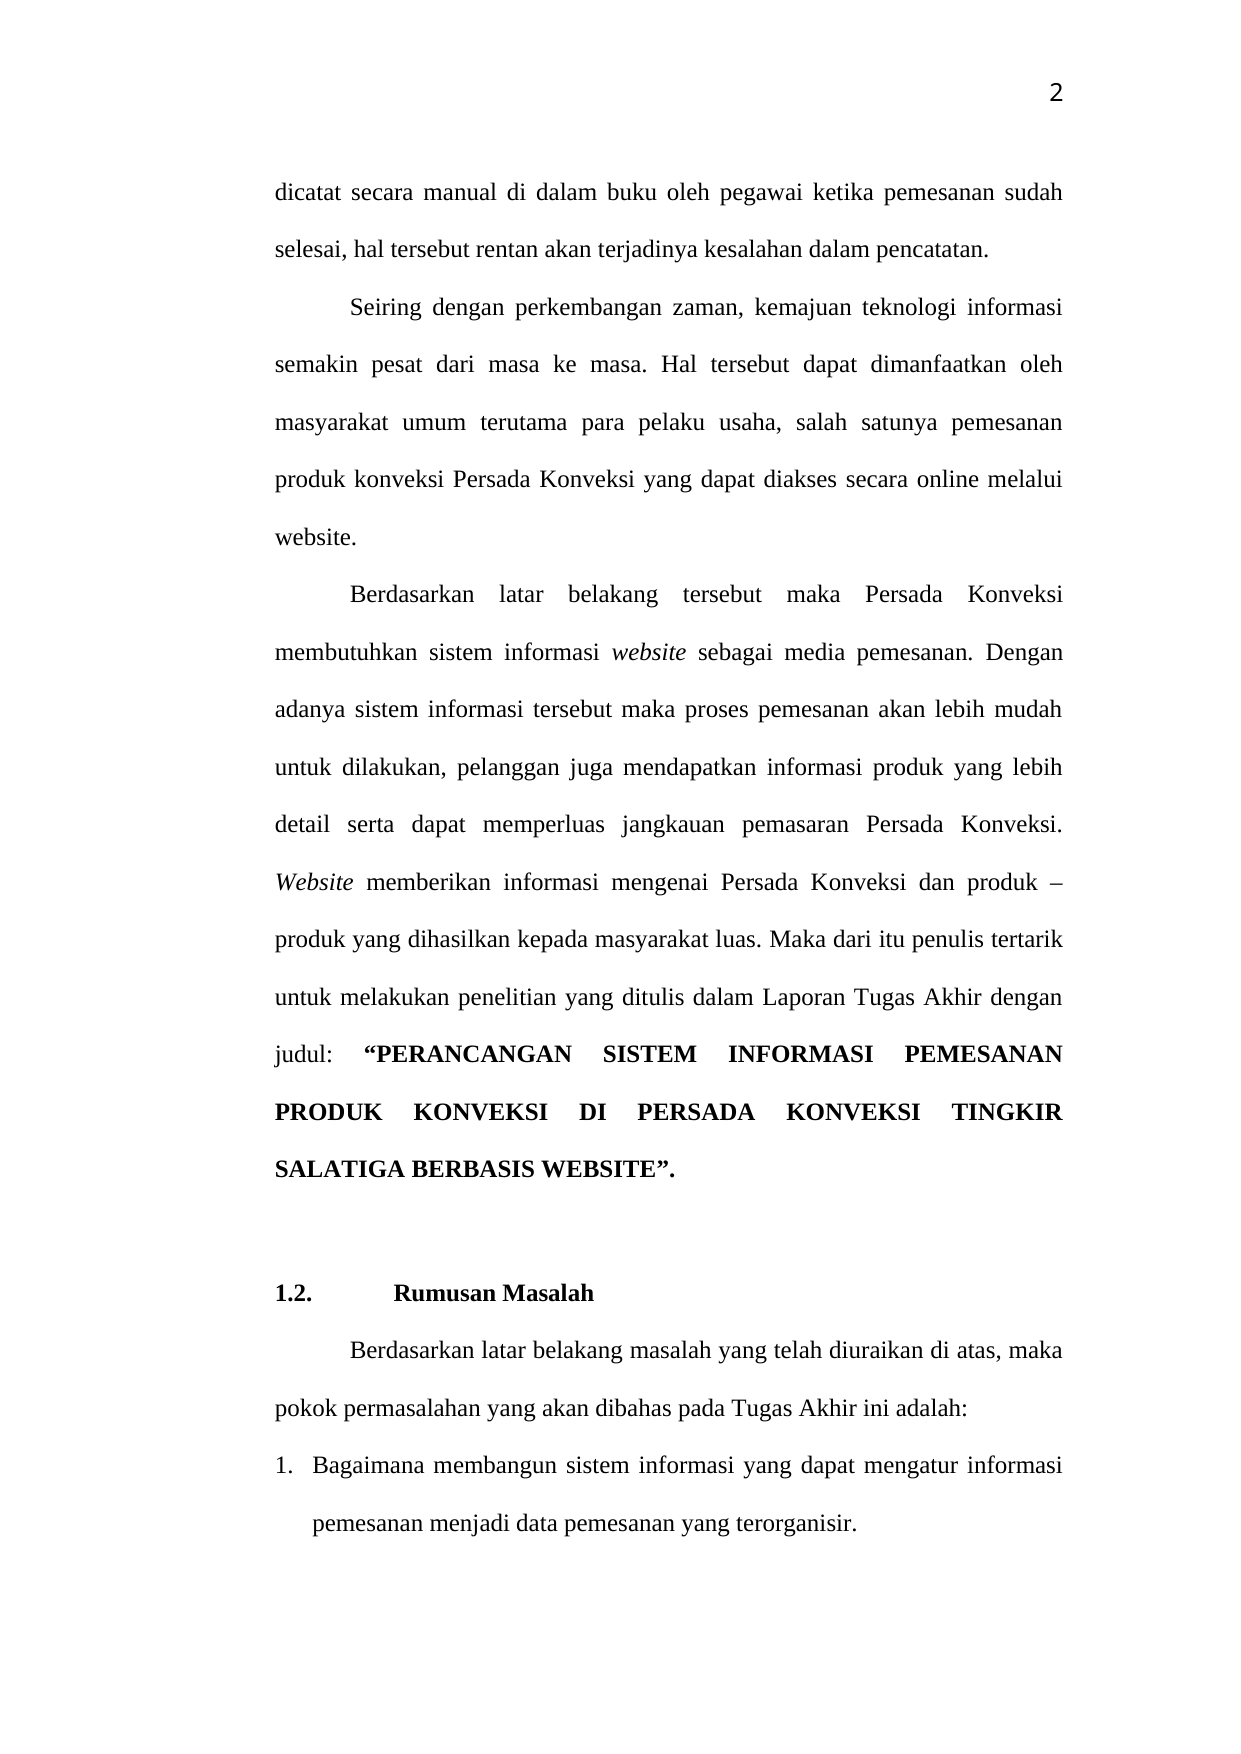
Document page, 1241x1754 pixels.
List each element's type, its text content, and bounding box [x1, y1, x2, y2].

subtitle Rumusan Masalah [274, 1278, 1063, 1307]
text Berdasarkan latar belakang tersebut maka Persada Konveksi membutuhkan sistem informasi website sebagai media pemesanan. Dengan adanya sistem informasi tersebut maka proses pemesanan akan lebih mudah untuk dilakukan, pelanggan juga mendapatkan informasi produk yang lebih detail serta dapat memperluas jangkauan pemasaran Persada Konveksi. Website memberikan informasi mengenai Persada Konveksi dan produk – produk yang dihasilkan kepada masyarakat luas. Maka dari itu penulis tertarik untuk melakukan penelitian yang ditulis dalam Laporan Tugas Akhir dengan judul: “PERANCANGAN SISTEM INFORMASI PEMESANAN PRODUK KONVEKSI DI PERSADA KONVEKSI TINGKIR SALATIGA BERBASIS WEBSITE”. [274, 579, 1063, 1183]
text Berdasarkan latar belakang masalah yang telah diuraikan di atas, maka pokok permasalahan yang akan dibahas pada Tugas Akhir ini adalah: [274, 1335, 1063, 1422]
list Seiring dengan perkembangan zaman, kemajuan teknologi informasi semakin pesat dari masa ke masa. Hal tersebut dapat dimanfaatkan oleh masyarakat umum terutama para pelaku usaha, salah satunya pemesanan produk konveksi Persada Konveksi yang dapat diakses secara online melalui website. [274, 292, 1063, 551]
list Bagaimana membangun sistem informasi yang dapat mengatur informasi pemesanan menjadi data pemesanan yang terorganisir. [274, 1450, 1063, 1537]
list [274, 177, 1063, 263]
